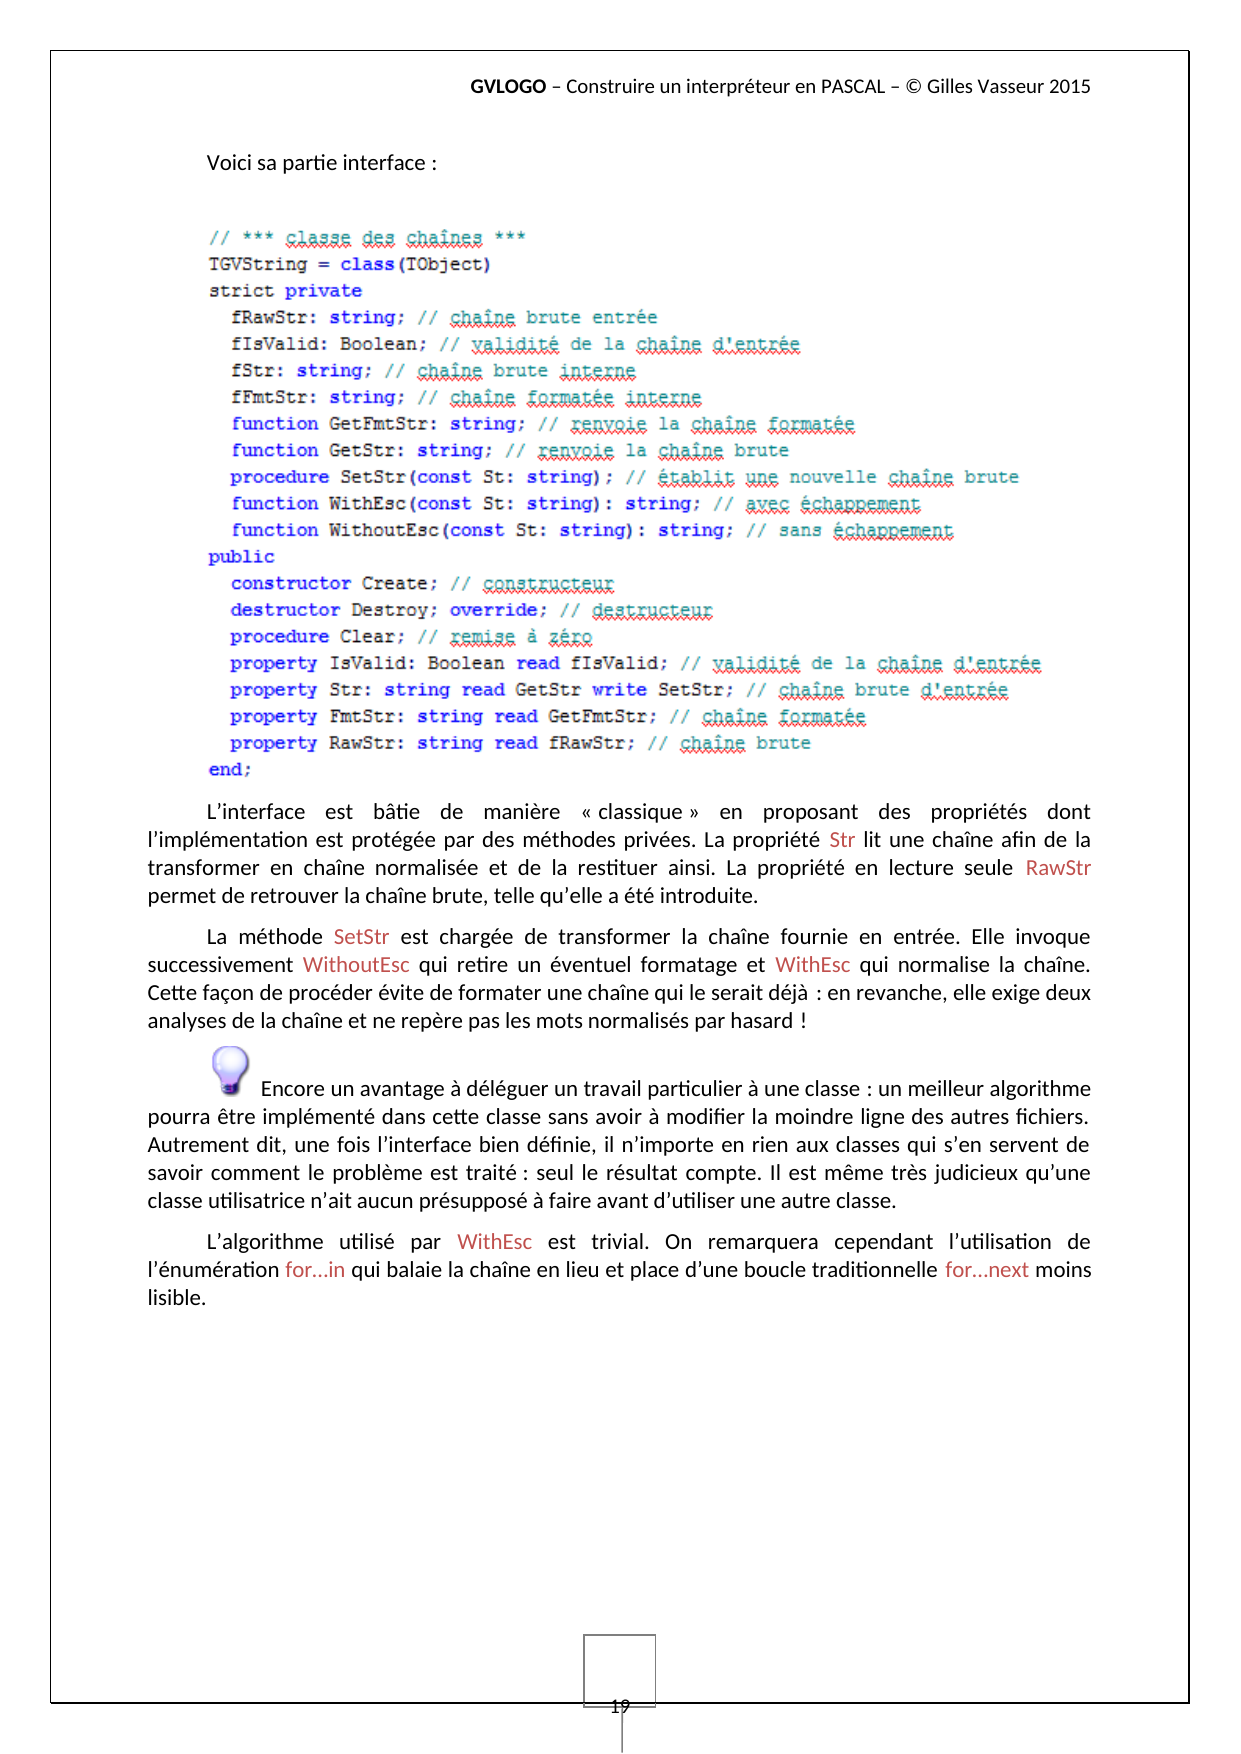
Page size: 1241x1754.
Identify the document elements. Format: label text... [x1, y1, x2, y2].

text Encore un avantage à déléguer un travail particulier à une classe : un meilleur algorithme pourra être implémenté dans cette classe sans avoir à modifier la moindre ligne des autres fichiers. Autrement dit, une fois l’interface bien définie, il n’importe en rien aux classes qui s’en servent de savoir comment le problème est traité : seul le résultat compte. Il est même très judicieux qu’une classe utilisatrice n’ait aucun présupposé à faire avant d’utiliser une autre classe. [147, 1047, 1092, 1214]
text L’interface est bâtie de manière « classique » en proposant des propriétés dont l’implémentation est protégée par des méthodes privées. La propriété Str lit une chaîne afin de la transformer en chaîne normalisée et de la restituer ainsi. La propriété en lecture seule RawStr permet de retrouver la chaîne brute, telle qu’elle a été introduite. [147, 797, 1092, 909]
text La méthode SetStr est chargée de transformer la chaîne fournie en entrée. Elle invoque successivement WithoutEsc qui retire un éventuel formatage et WithEsc qui normalise la chaîne. Cette façon de procéder évite de formater une chaîne qui le serait déjà : en revanche, elle exige deux analyses de la chaîne et ne repère pas les mots normalisés par hasard ! [147, 922, 1092, 1034]
picture [206, 1046, 257, 1097]
text L’algorithme utilisé par WithEsc est trivial. On remarquera cependant l’utilisation de l’énumération for…in qui balaie la chaîne en lieu et place d’une boucle traditionnelle for…next moins lisible. [147, 1227, 1092, 1311]
picture [206, 228, 1073, 785]
text Voici sa partie interface : [147, 148, 1092, 176]
